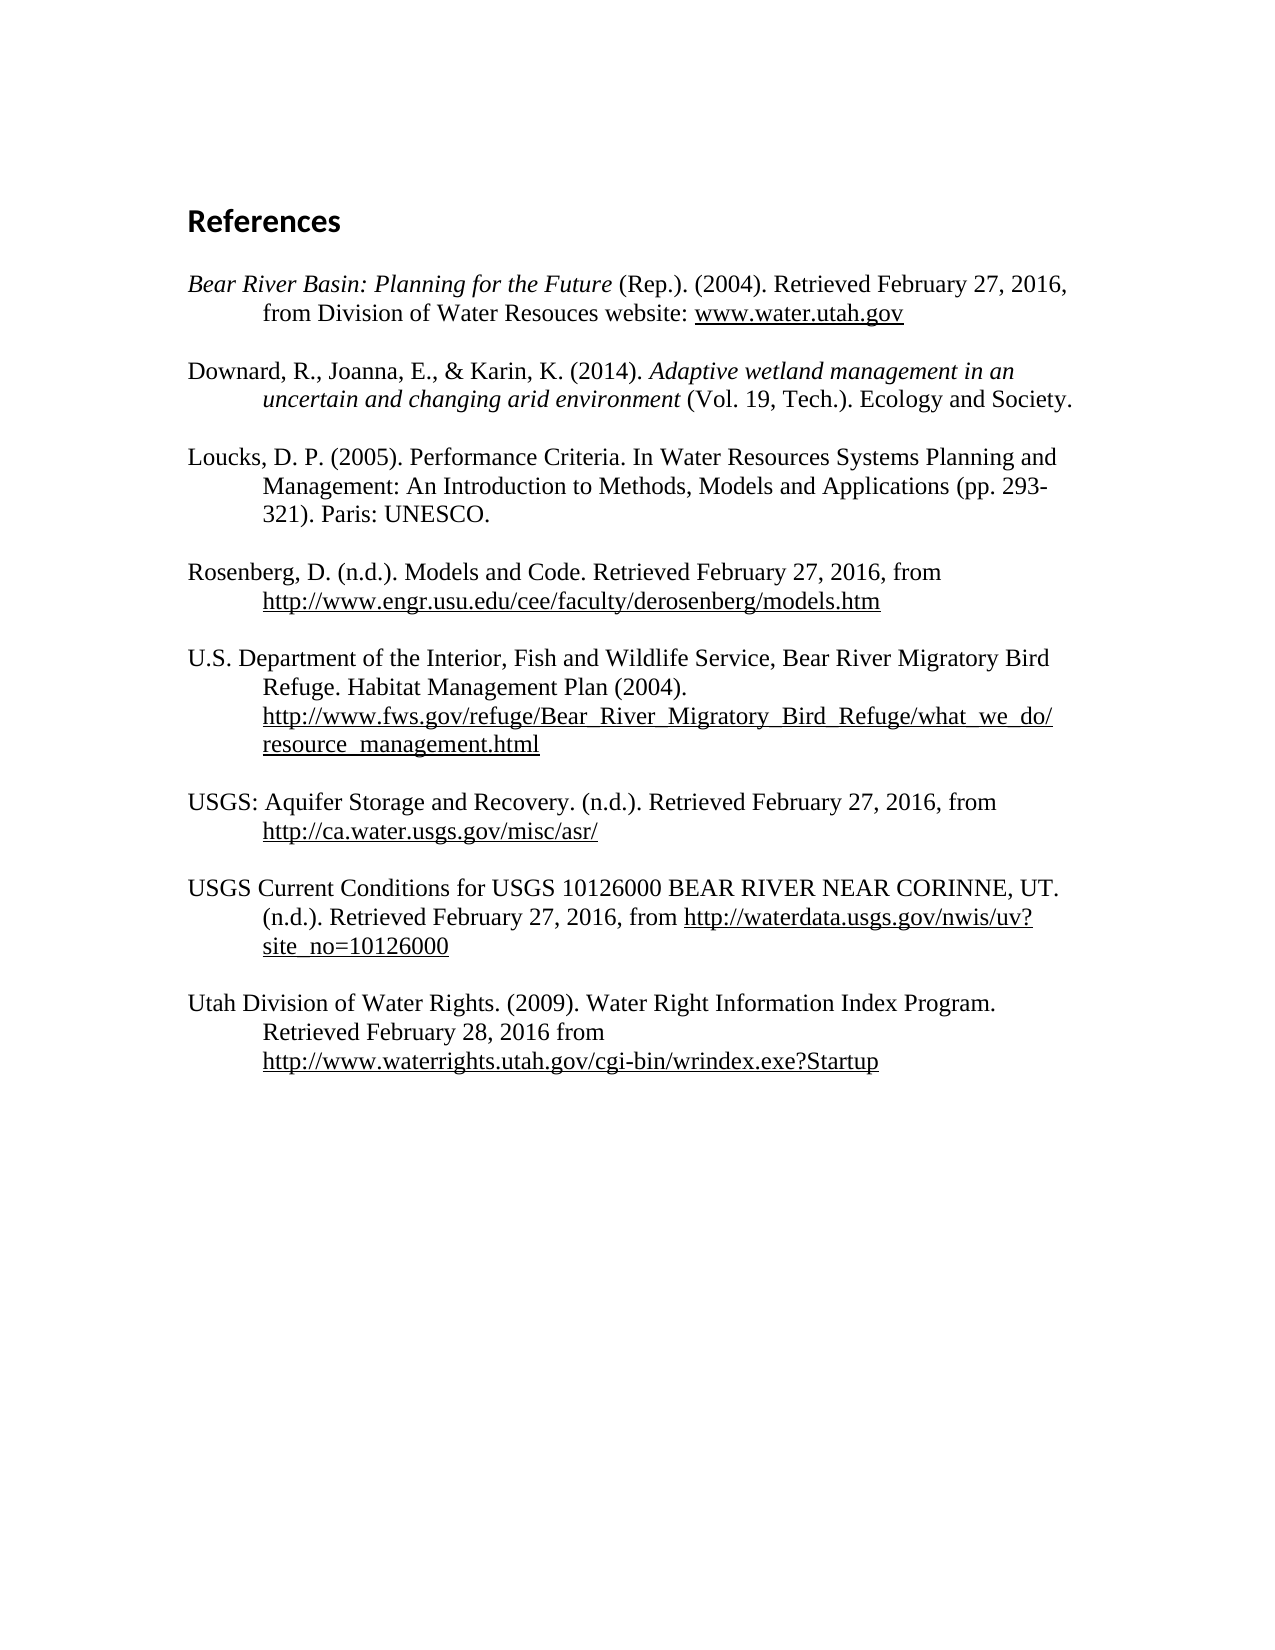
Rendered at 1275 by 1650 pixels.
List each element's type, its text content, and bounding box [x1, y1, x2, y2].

subtitle References [187, 200, 1087, 241]
text Downard, R., Joanna, E., & Karin, K. (2014). Adaptive wetland management in an uncertain and changing arid environment (Vol. 19, Tech.). Ecology and Society. [187, 356, 1087, 413]
text USGS: Aquifer Storage and Recovery. (n.d.). Retrieved February 27, 2016, from http://ca.water.usgs.gov/misc/asr/ [187, 787, 1087, 844]
text Rosenberg, D. (n.d.). Models and Code. Retrieved February 27, 2016, from http://www.engr.usu.edu/cee/faculty/derosenberg/models.htm [187, 557, 1087, 614]
text Loucks, D. P. (2005). Performance Criteria. In Water Resources Systems Planning and Management: An Introduction to Methods, Models and Applications (pp. 293-321). Paris: UNESCO. [187, 442, 1087, 528]
text Utah Division of Water Rights. (2009). Water Right Information Index Program. Retrieved February 28, 2016 from http://www.waterrights.utah.gov/cgi-bin/wrindex.exe?Startup [187, 988, 1087, 1074]
text U.S. Department of the Interior, Fish and Wildlife Service, Bear River Migratory Bird Refuge. Habitat Management Plan (2004). http://www.fws.gov/refuge/Bear_River_Migratory_Bird_Refuge/what_we_do/resource_management.html [187, 643, 1087, 758]
text USGS Current Conditions for USGS 10126000 BEAR RIVER NEAR CORINNE, UT. (n.d.). Retrieved February 27, 2016, from http://waterdata.usgs.gov/nwis/uv?site_no=10126000 [187, 873, 1087, 959]
text Bear River Basin: Planning for the Future (Rep.). (2004). Retrieved February 27, 2016, from Division of Water Resouces website: www.water.utah.gov [187, 269, 1087, 327]
